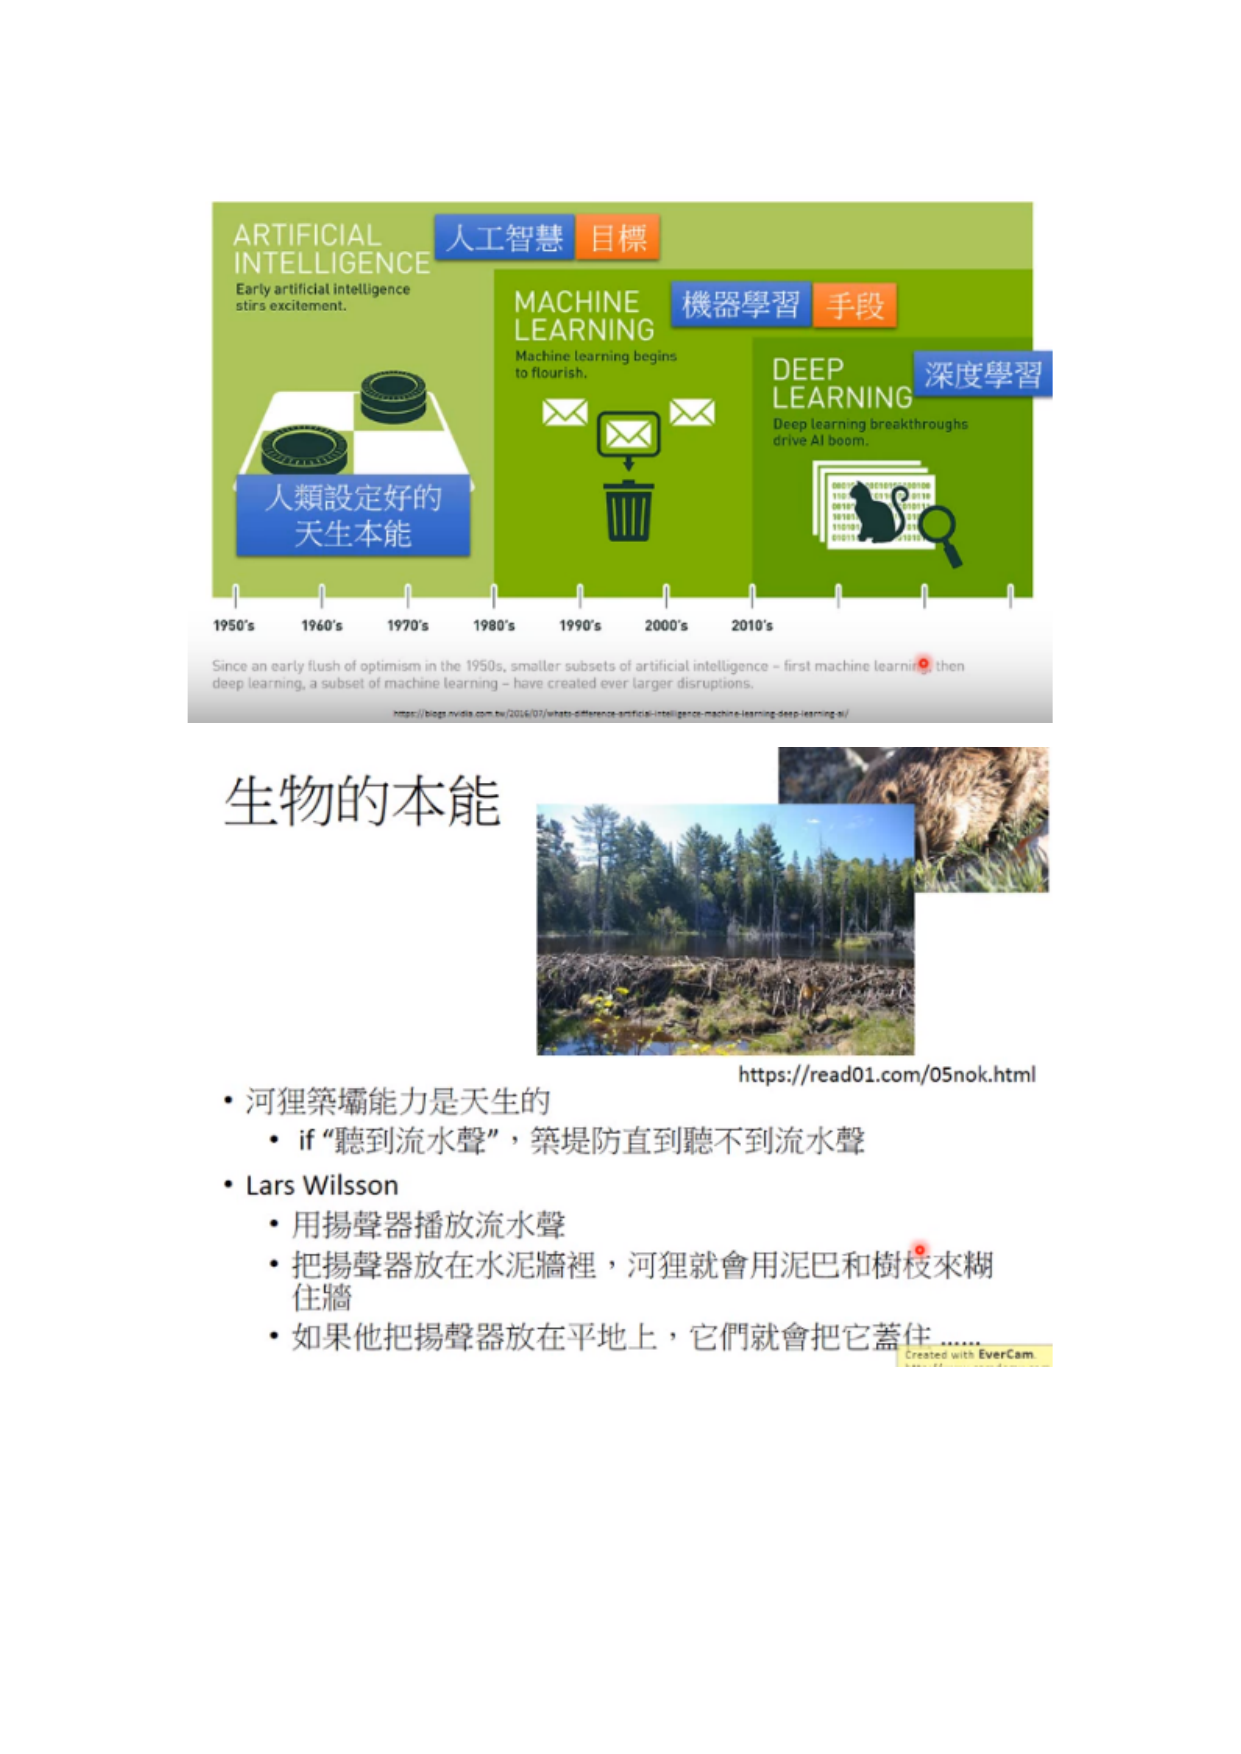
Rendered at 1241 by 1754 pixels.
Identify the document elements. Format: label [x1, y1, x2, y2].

picture [187, 747, 1053, 1367]
picture [187, 162, 1053, 723]
